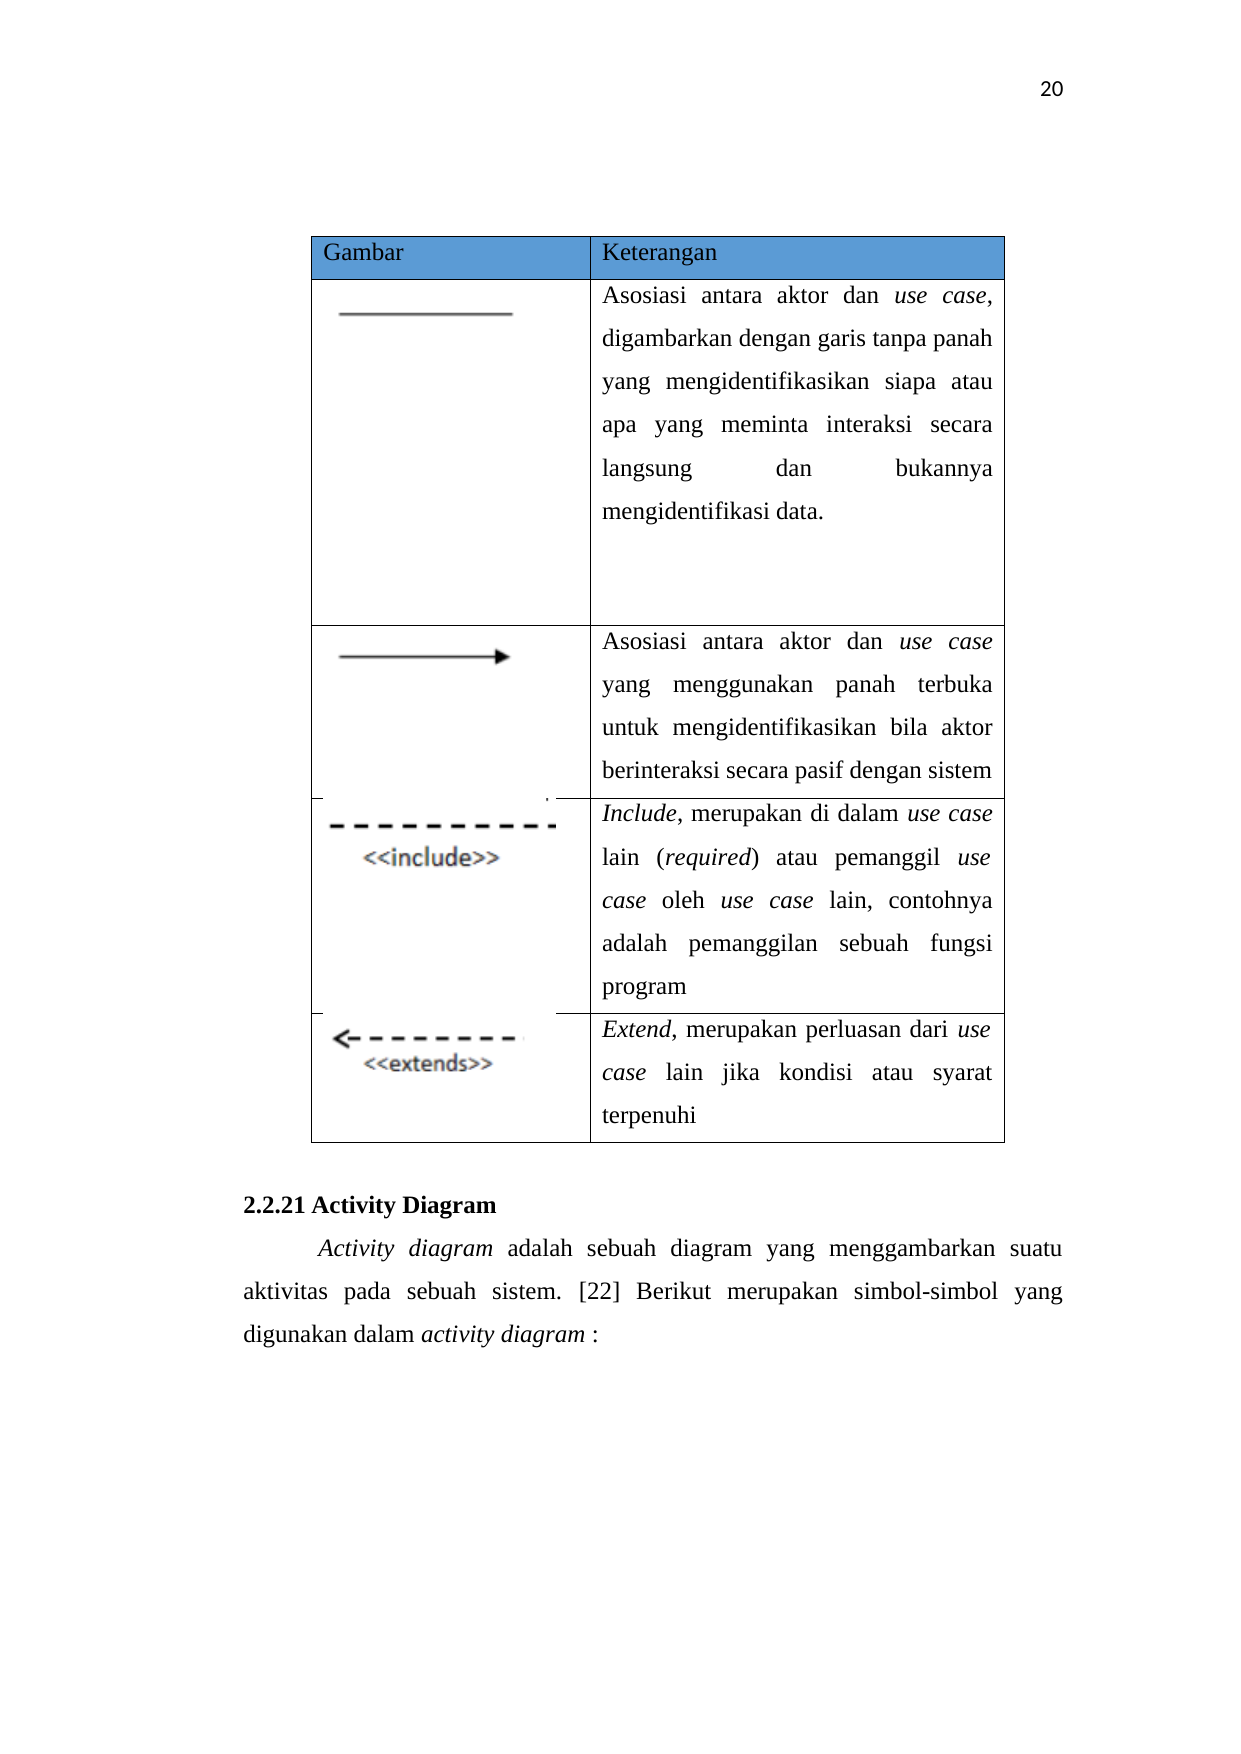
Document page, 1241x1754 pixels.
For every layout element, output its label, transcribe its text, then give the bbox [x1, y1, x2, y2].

table_cell [312, 626, 590, 797]
table_cell [312, 280, 590, 625]
subtitle Activity Diagram [243, 1190, 1063, 1219]
picture [323, 1013, 556, 1089]
picture [329, 626, 534, 694]
text Activity diagram adalah sebuah diagram yang menggambarkan suatu aktivitas pada sebuah sistem. [22] Berikut merupakan simbol-simbol yang digunakan dalam activity diagram : [243, 1233, 1063, 1348]
table_cell Extend, merupakan perluasan dari use case lain jika kondisi atau syarat terpenuhi [591, 1014, 1004, 1142]
table_header Gambar [312, 237, 590, 279]
picture [323, 798, 556, 874]
table_cell [312, 1014, 590, 1142]
table_cell Asosiasi antara aktor dan use case yang menggunakan panah terbuka untuk mengidentifikasikan bila aktor berinteraksi secara pasif dengan sistem [591, 626, 1004, 797]
table_header Keterangan [591, 237, 1004, 279]
table_cell Asosiasi antara aktor dan use case, digambarkan dengan garis tanpa panah yang mengidentifikasikan siapa atau apa yang meminta interaksi secara langsung dan bukannya mengidentifikasi data. [591, 280, 1004, 625]
picture [323, 280, 528, 348]
table_cell Include, merupakan di dalam use case lain (required) atau pemanggil use case oleh use case lain, contohnya adalah pemanggilan sebuah fungsi program [591, 799, 1004, 1013]
table_cell [312, 799, 590, 1013]
